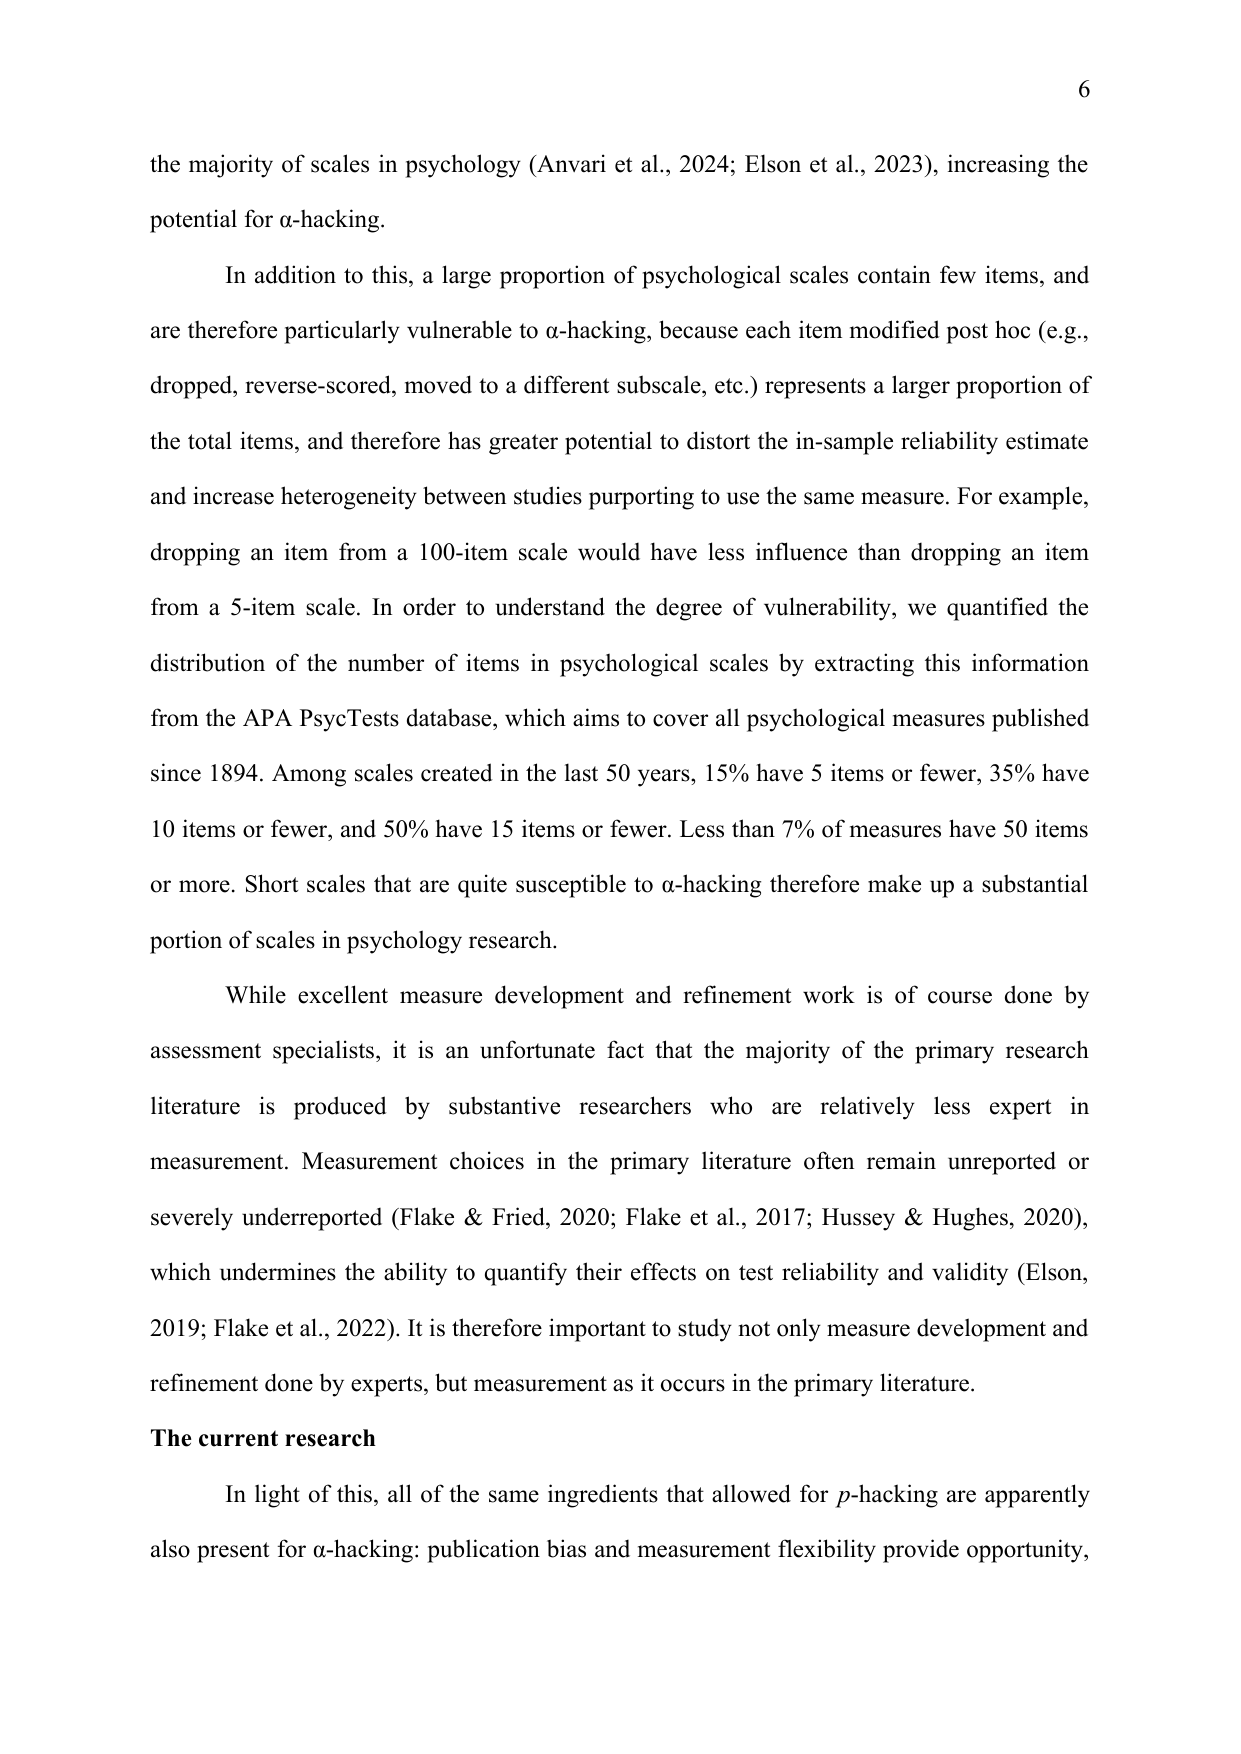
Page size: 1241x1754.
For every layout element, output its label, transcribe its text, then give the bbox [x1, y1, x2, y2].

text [150, 1480, 1090, 1563]
text In addition to this, a large proportion of psychological scales contain few items, and are therefore particularly vulnerable to α-hacking, because each item modified post hoc (e.g., dropped, reverse-scored, moved to a different subscale, etc.) represents a larger proportion of the total items, and therefore has greater potential to distort the in-sample reliability estimate and increase heterogeneity between studies purporting to use the same measure. For example, dropping an item from a 100-item scale would have less influence than dropping an item from a 5-item scale. In order to understand the degree of vulnerability, we quantified the distribution of the number of items in psychological scales by extracting this information from the APA PsycTests database, which aims to cover all psychological measures published since 1894. Among scales created in the last 50 years, 15% have 5 items or fewer, 35% have 10 items or fewer, and 50% have 15 items or fewer. Less than 7% of measures have 50 items or more. Short scales that are quite susceptible to α-hacking therefore make up a substantial portion of scales in psychology research. [150, 261, 1090, 953]
text While excellent measure development and refinement work is of course done by assessment specialists, it is an unfortunate fact that the majority of the primary research literature is produced by substantive researchers who are relatively less expert in measurement. Measurement choices in the primary literature often remain unreported or severely underreported (Flake & Fried, 2020; Flake et al., 2017; Hussey & Hughes, 2020), which undermines the ability to quantify their effects on test reliability and validity (Elson, 2019; Flake et al., 2022). It is therefore important to study not only measure development and refinement done by experts, but measurement as it occurs in the primary literature. [150, 981, 1090, 1397]
subtitle The current research [150, 1424, 1090, 1452]
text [150, 150, 1090, 233]
